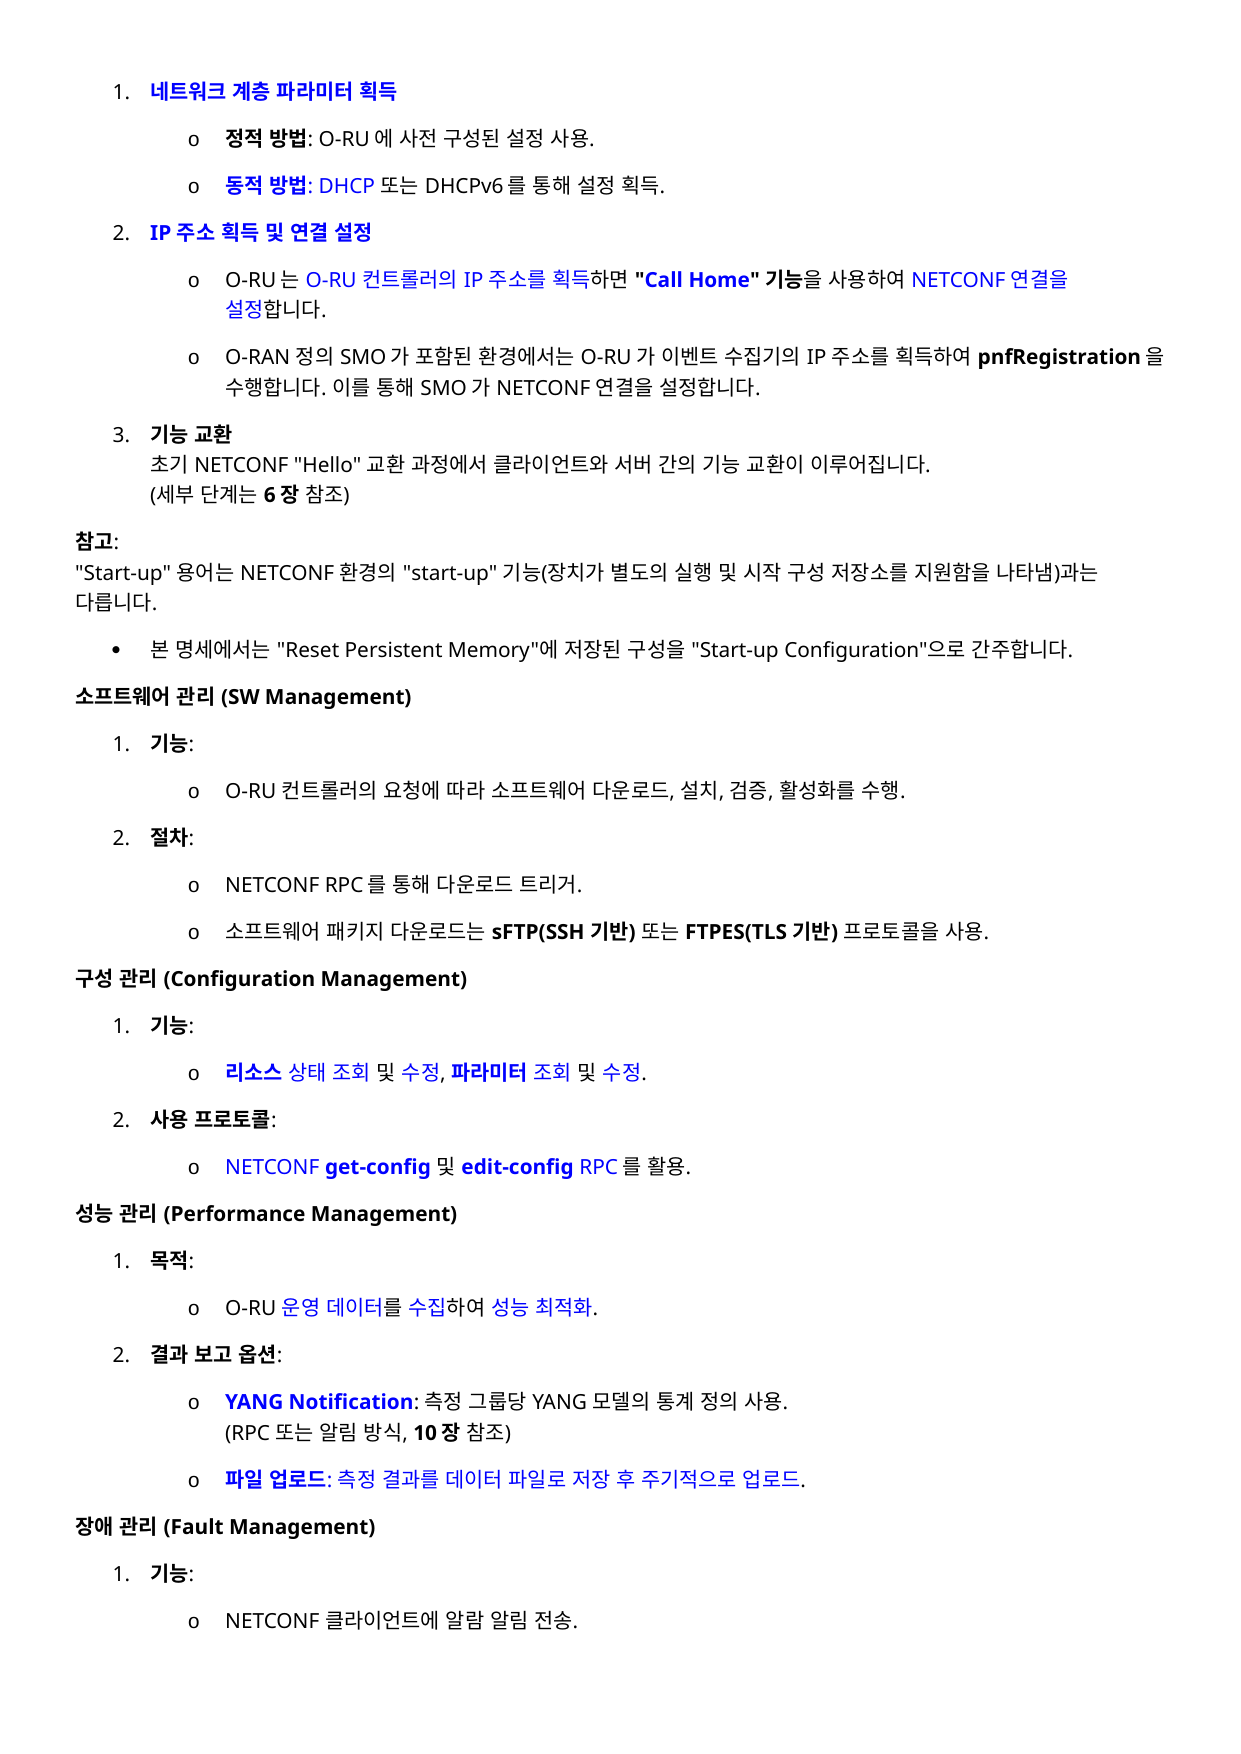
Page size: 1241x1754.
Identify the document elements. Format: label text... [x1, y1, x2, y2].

list 리소스 상태 조회 및 수정, 파라미터 조회 및 수정. [187, 1056, 1165, 1087]
list 소프트웨어 패키지 다운로드는 sFTP(SSH 기반) 또는 FTPES(TLS 기반) 프로토콜을 사용. [187, 915, 1165, 946]
list NETCONF get-config 및 edit-config RPC를 활용. [187, 1150, 1165, 1181]
text 장애 관리 (Fault Management) [75, 1510, 1165, 1540]
list 기능: [112, 1557, 1165, 1587]
list O-RAN 정의 SMO가 포함된 환경에서는 O-RU가 이벤트 수집기의 IP 주소를 획득하여 pnfRegistration을 수행합니다. 이를 통해 SMO가 NETCONF 연결을 설정합니다. [187, 341, 1165, 401]
list 기능: [112, 727, 1165, 757]
list 기능 교환 초기 NETCONF "Hello" 교환 과정에서 클라이언트와 서버 간의 기능 교환이 이루어집니다. (세부 단계는 6장 참조) [112, 418, 1165, 509]
text 성능 관리 (Performance Management) [75, 1197, 1165, 1228]
list IP 주소 획득 및 연결 설정 [112, 216, 1165, 246]
text 참고: "Start-up" 용어는 NETCONF 환경의 "start-up" 기능(장치가 별도의 실행 및 시작 구성 저장소를 지원함을 나타냄)과는 다릅니다. [75, 526, 1165, 616]
list 사용 프로토콜: [112, 1103, 1165, 1134]
list 정적 방법: O-RU에 사전 구성된 설정 사용. [187, 122, 1165, 152]
list 결과 보고 옵션: [112, 1338, 1165, 1369]
list O-RU 운영 데이터를 수집하여 성능 최적화. [187, 1291, 1165, 1322]
list 절차: [112, 821, 1165, 851]
list 기능: [112, 1009, 1165, 1039]
text 구성 관리 (Configuration Management) [75, 962, 1165, 993]
list NETCONF RPC를 통해 다운로드 트리거. [187, 868, 1165, 898]
list O-RU 컨트롤러의 요청에 따라 소프트웨어 다운로드, 설치, 검증, 활성화를 수행. [187, 774, 1165, 804]
list 목적: [112, 1244, 1165, 1275]
list 파일 업로드: 측정 결과를 데이터 파일로 저장 후 주기적으로 업로드. [187, 1463, 1165, 1493]
list O-RU는 O-RU 컨트롤러의 IP 주소를 획득하면 "Call Home" 기능을 사용하여 NETCONF 연결을 설정합니다. [187, 263, 1165, 324]
list 본 명세에서는 "Reset Persistent Memory"에 저장된 구성을 "Start-up Configuration"으로 간주합니다. [112, 633, 1165, 663]
list 동적 방법: DHCP 또는 DHCPv6를 통해 설정 획득. [187, 169, 1165, 199]
list NETCONF 클라이언트에 알람 알림 전송. [187, 1604, 1165, 1634]
list 네트워크 계층 파라미터 획득 [112, 75, 1165, 105]
text 소프트웨어 관리 (SW Management) [75, 680, 1165, 710]
list YANG Notification: 측정 그룹당 YANG 모델의 통계 정의 사용. (RPC 또는 알림 방식, 10장 참조) [187, 1385, 1165, 1446]
